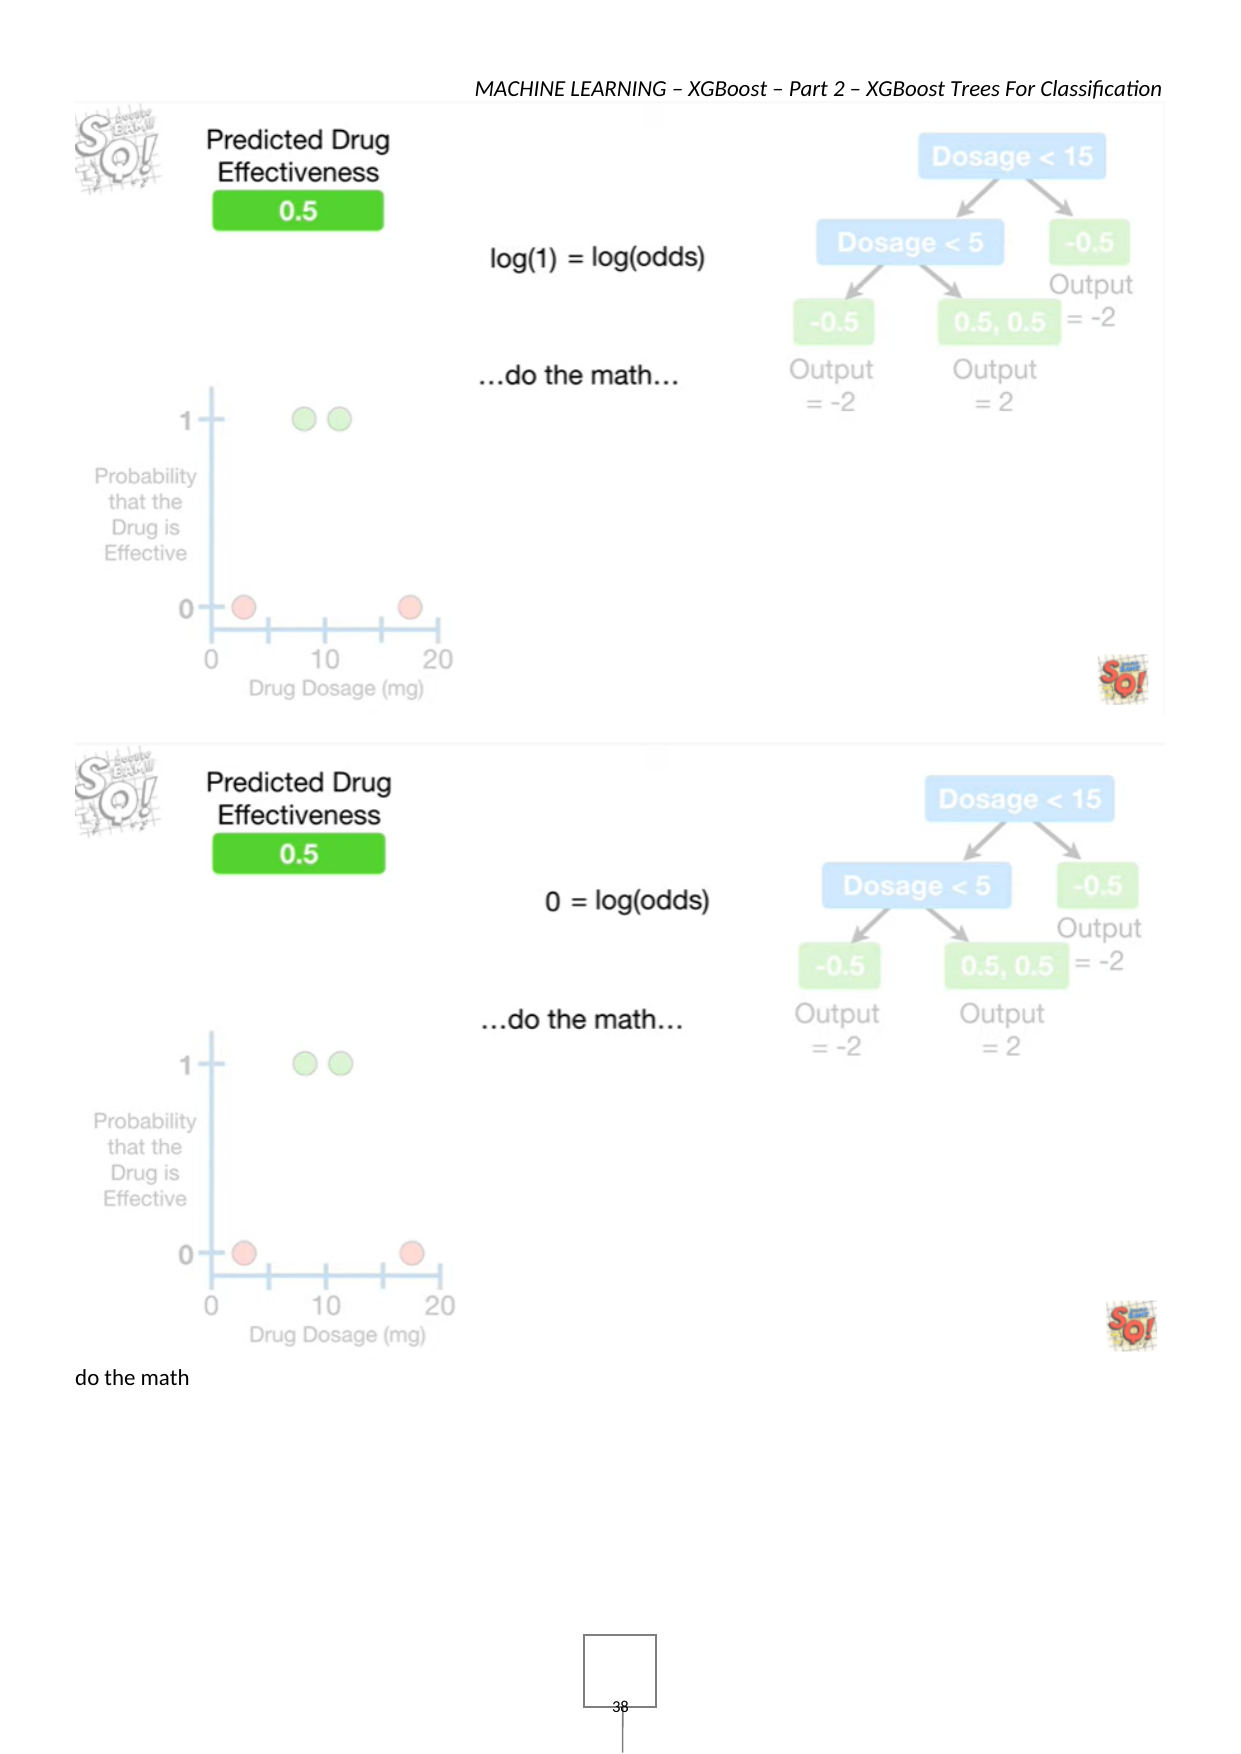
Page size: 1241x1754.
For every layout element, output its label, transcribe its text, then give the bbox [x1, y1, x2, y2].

text do the math [75, 1363, 1165, 1391]
picture [75, 101, 1166, 715]
picture [75, 742, 1166, 1363]
